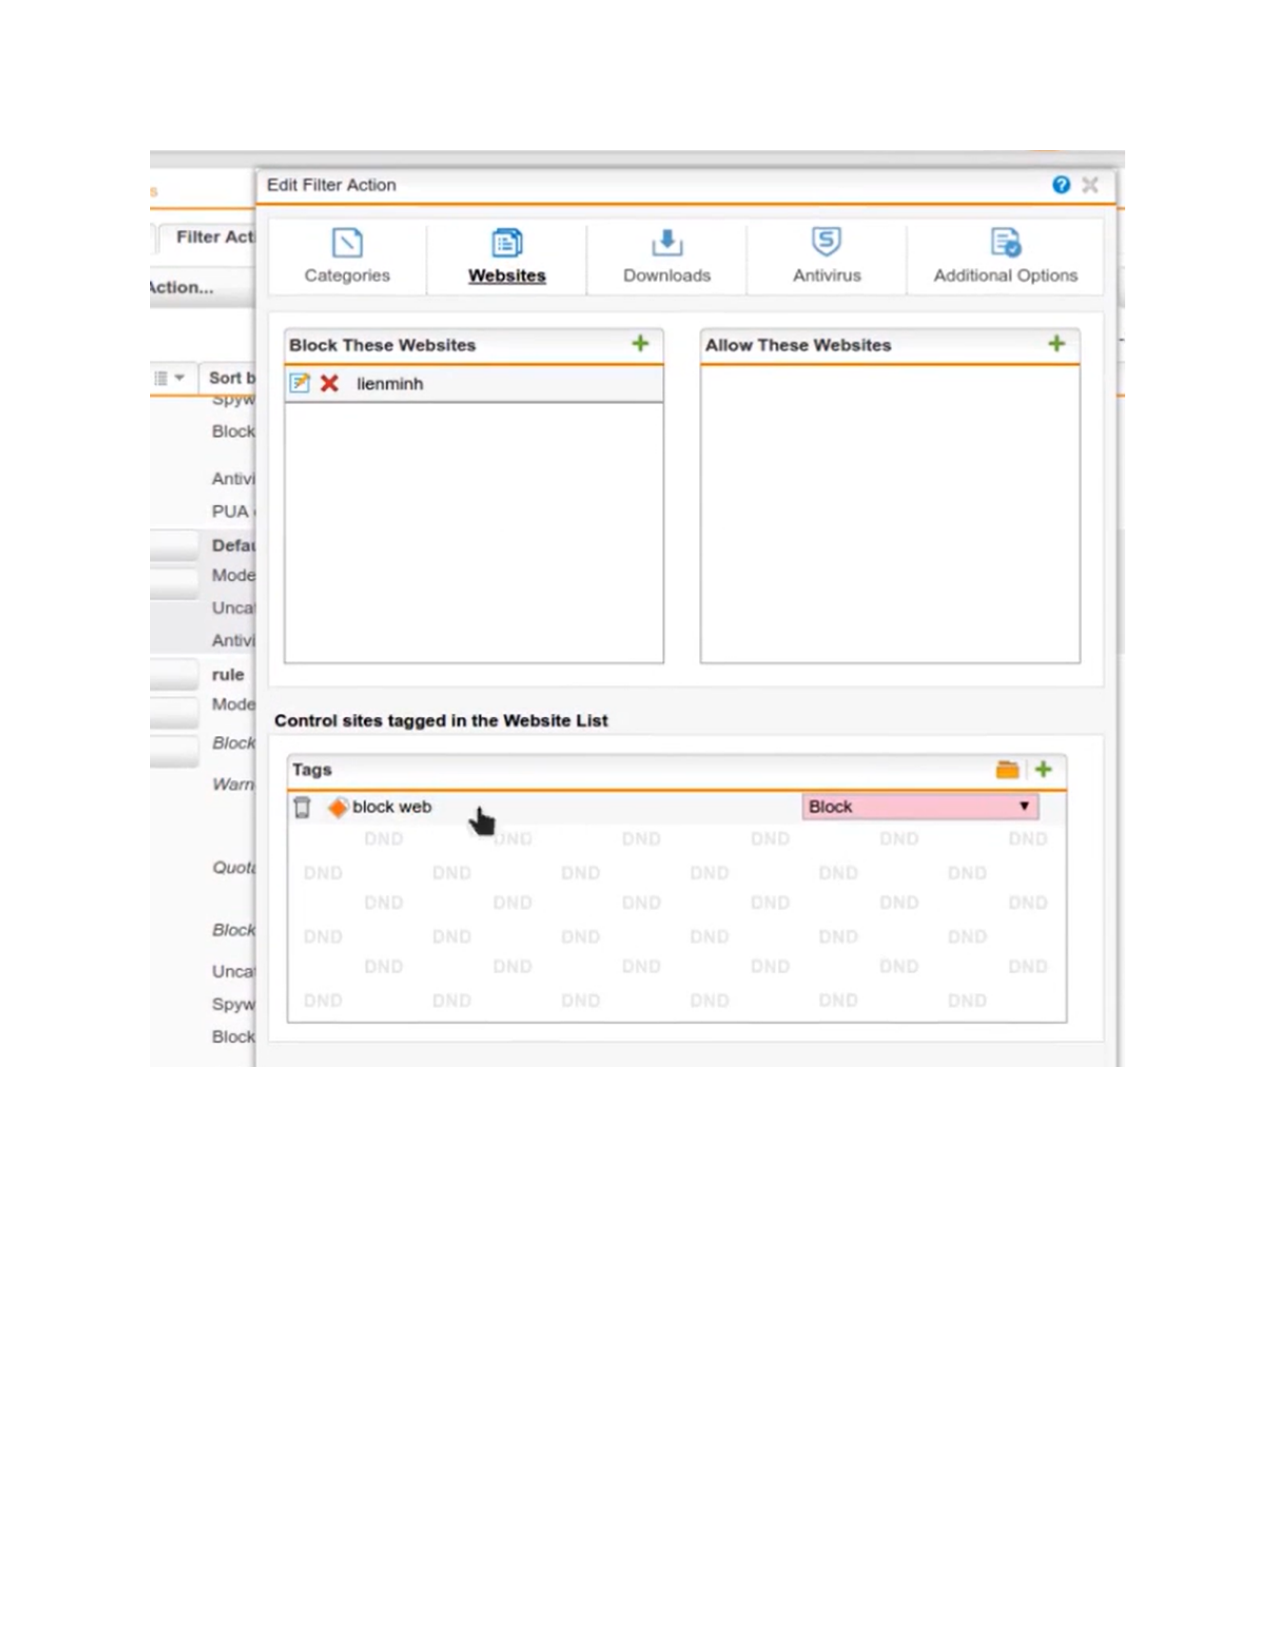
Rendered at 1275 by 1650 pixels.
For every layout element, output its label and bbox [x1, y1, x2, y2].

picture [150, 150, 1125, 1067]
